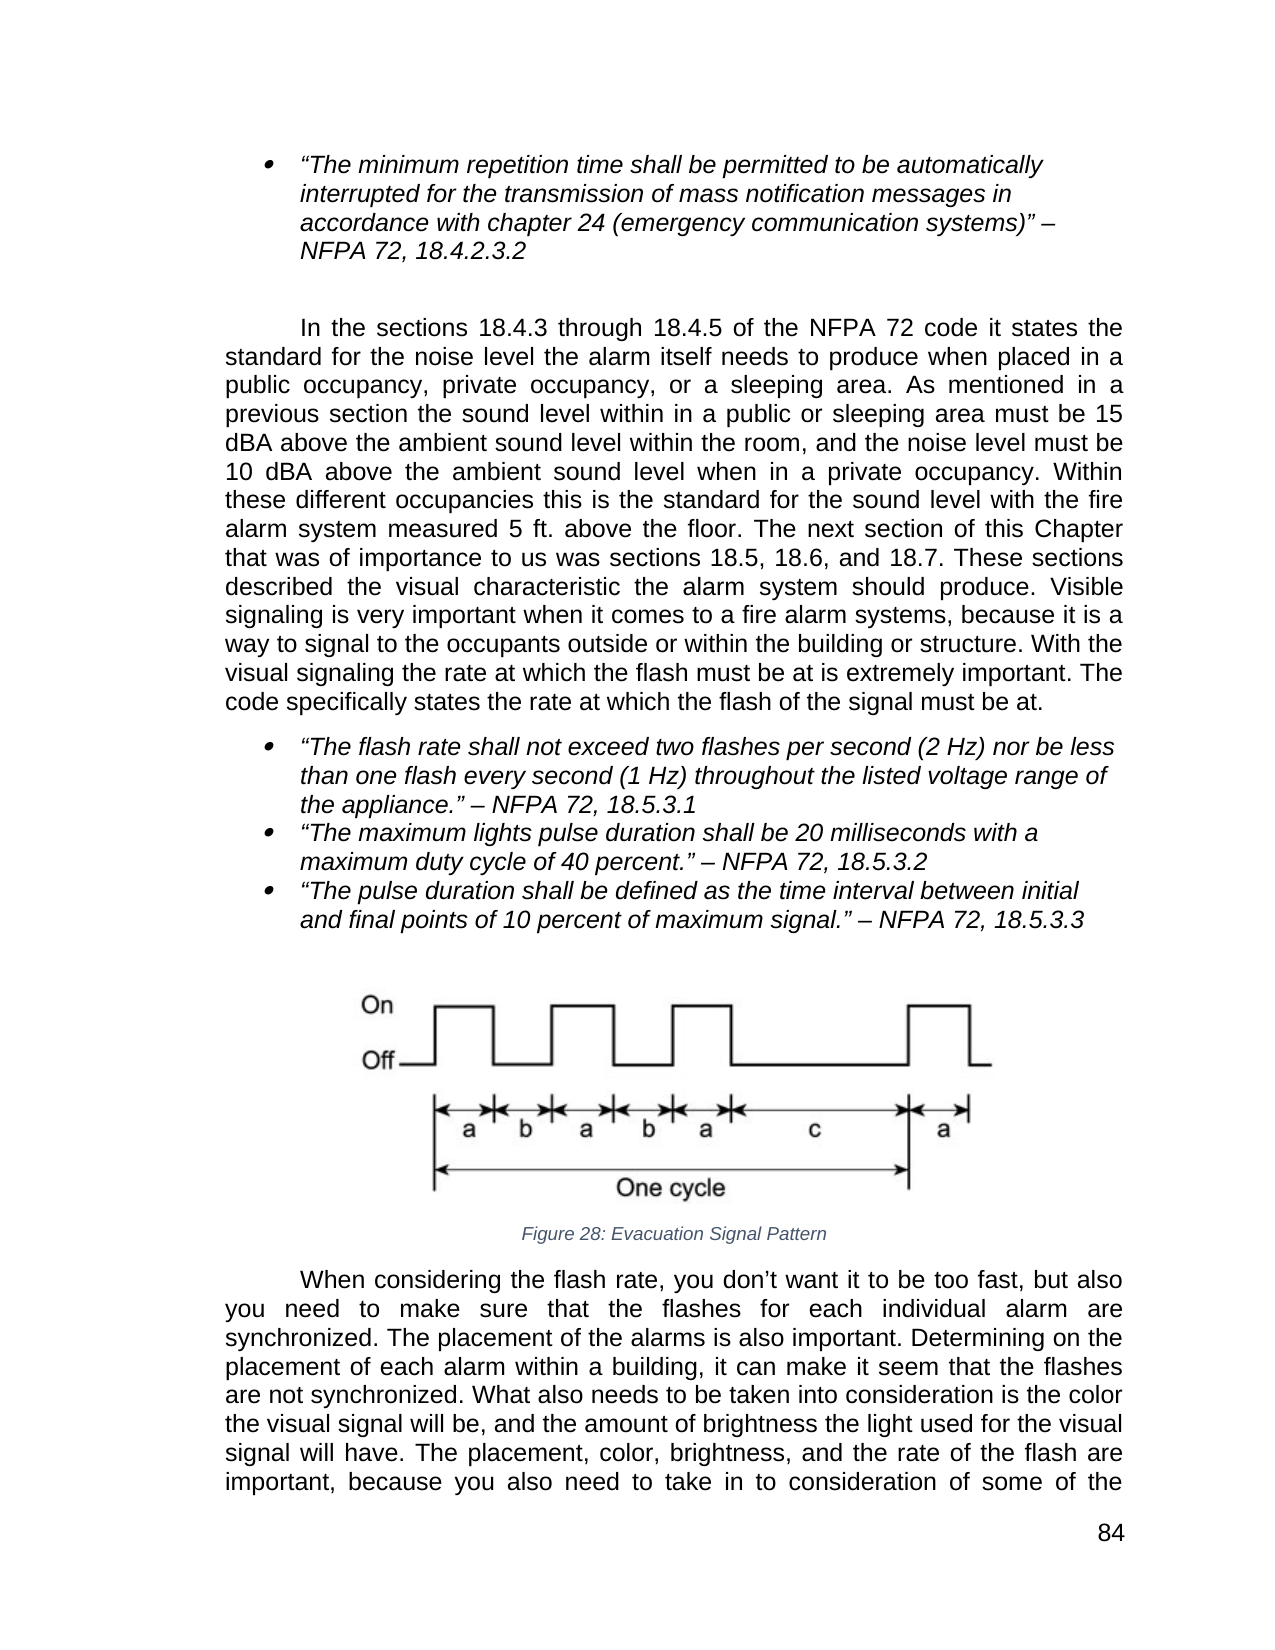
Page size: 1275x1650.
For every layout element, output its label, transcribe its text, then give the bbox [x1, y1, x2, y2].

picture [352, 987, 998, 1204]
list “The minimum repetition time shall be permitted to be automatically interrupted for the transmission of mass notification messages in accordance with chapter 24 (emergency communication systems)” – NFPA 72, 18.4.2.3.2 [262, 150, 1125, 265]
list “The maximum lights pulse duration shall be 20 milliseconds with a maximum duty cycle of 40 percent.” – NFPA 72, 18.5.3.2 [262, 818, 1125, 876]
text Figure 28: Evacuation Signal Pattern [225, 1223, 1125, 1244]
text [225, 1265, 1125, 1495]
list “The flash rate shall not exceed two flashes per second (2 Hz) nor be less than one flash every second (1 Hz) throughout the listed voltage range of the appliance.” – NFPA 72, 18.5.3.1 [262, 732, 1125, 818]
list “The pulse duration shall be defined as the time interval between initial and final points of 10 percent of maximum signal.” – NFPA 72, 18.5.3.3 [262, 876, 1125, 933]
text In the sections 18.4.3 through 18.4.5 of the NFPA 72 code it states the standard for the noise level the alarm itself needs to produce when placed in a public occupancy, private occupancy, or a sleeping area. As mentioned in a previous section the sound level within in a public or sleeping area must be 15 dBA above the ambient sound level within the room, and the noise level must be 10 dBA above the ambient sound level when in a private occupancy. Within these different occupancies this is the standard for the sound level with the fire alarm system measured 5 ft. above the floor. The next section of this Chapter that was of importance to us was sections 18.5, 18.6, and 18.7. These sections described the visual characteristic the alarm system should produce. Visible signaling is very important when it comes to a fire alarm systems, because it is a way to signal to the occupants outside or within the building or structure. With the visual signaling the rate at which the flash must be at is extremely important. The code specifically states the rate at which the flash of the signal must be at. [225, 313, 1125, 715]
